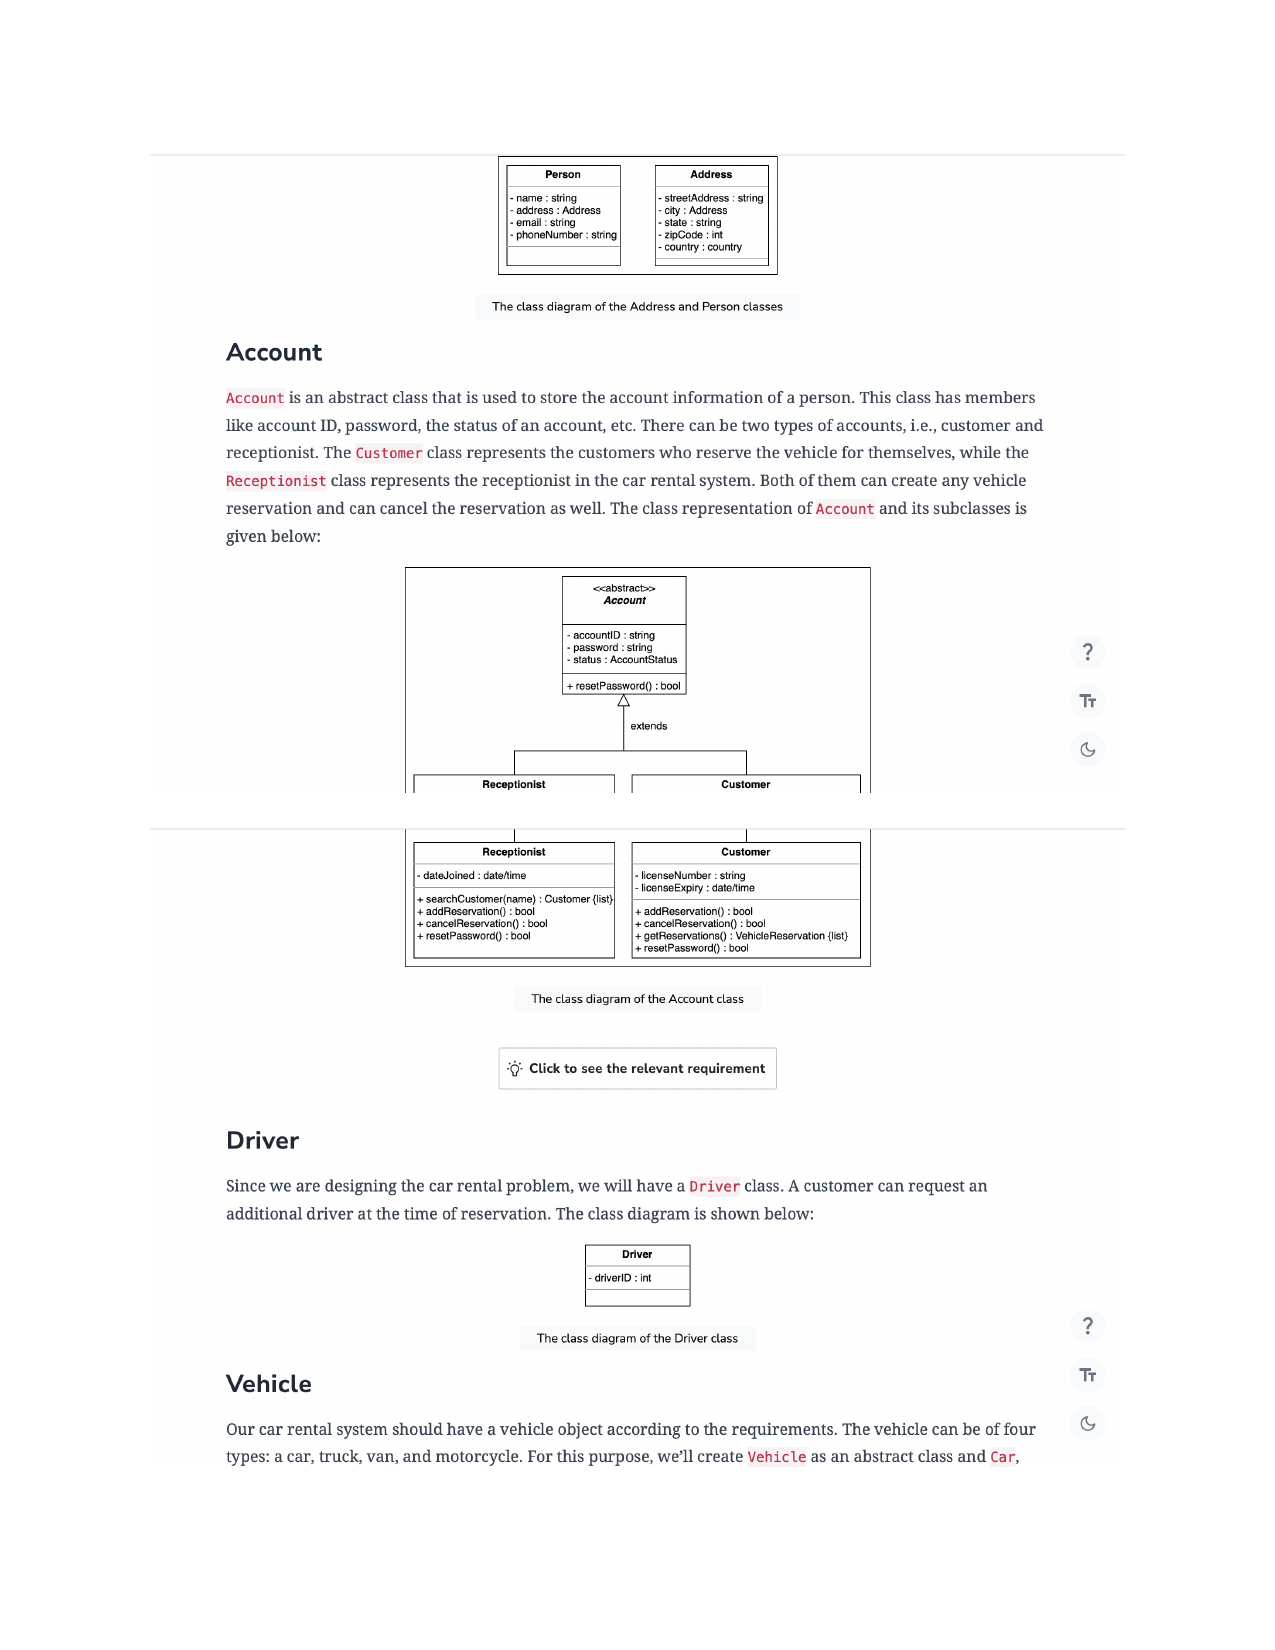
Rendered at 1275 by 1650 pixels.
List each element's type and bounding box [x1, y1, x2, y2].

picture [150, 823, 1125, 1467]
picture [150, 150, 1125, 793]
